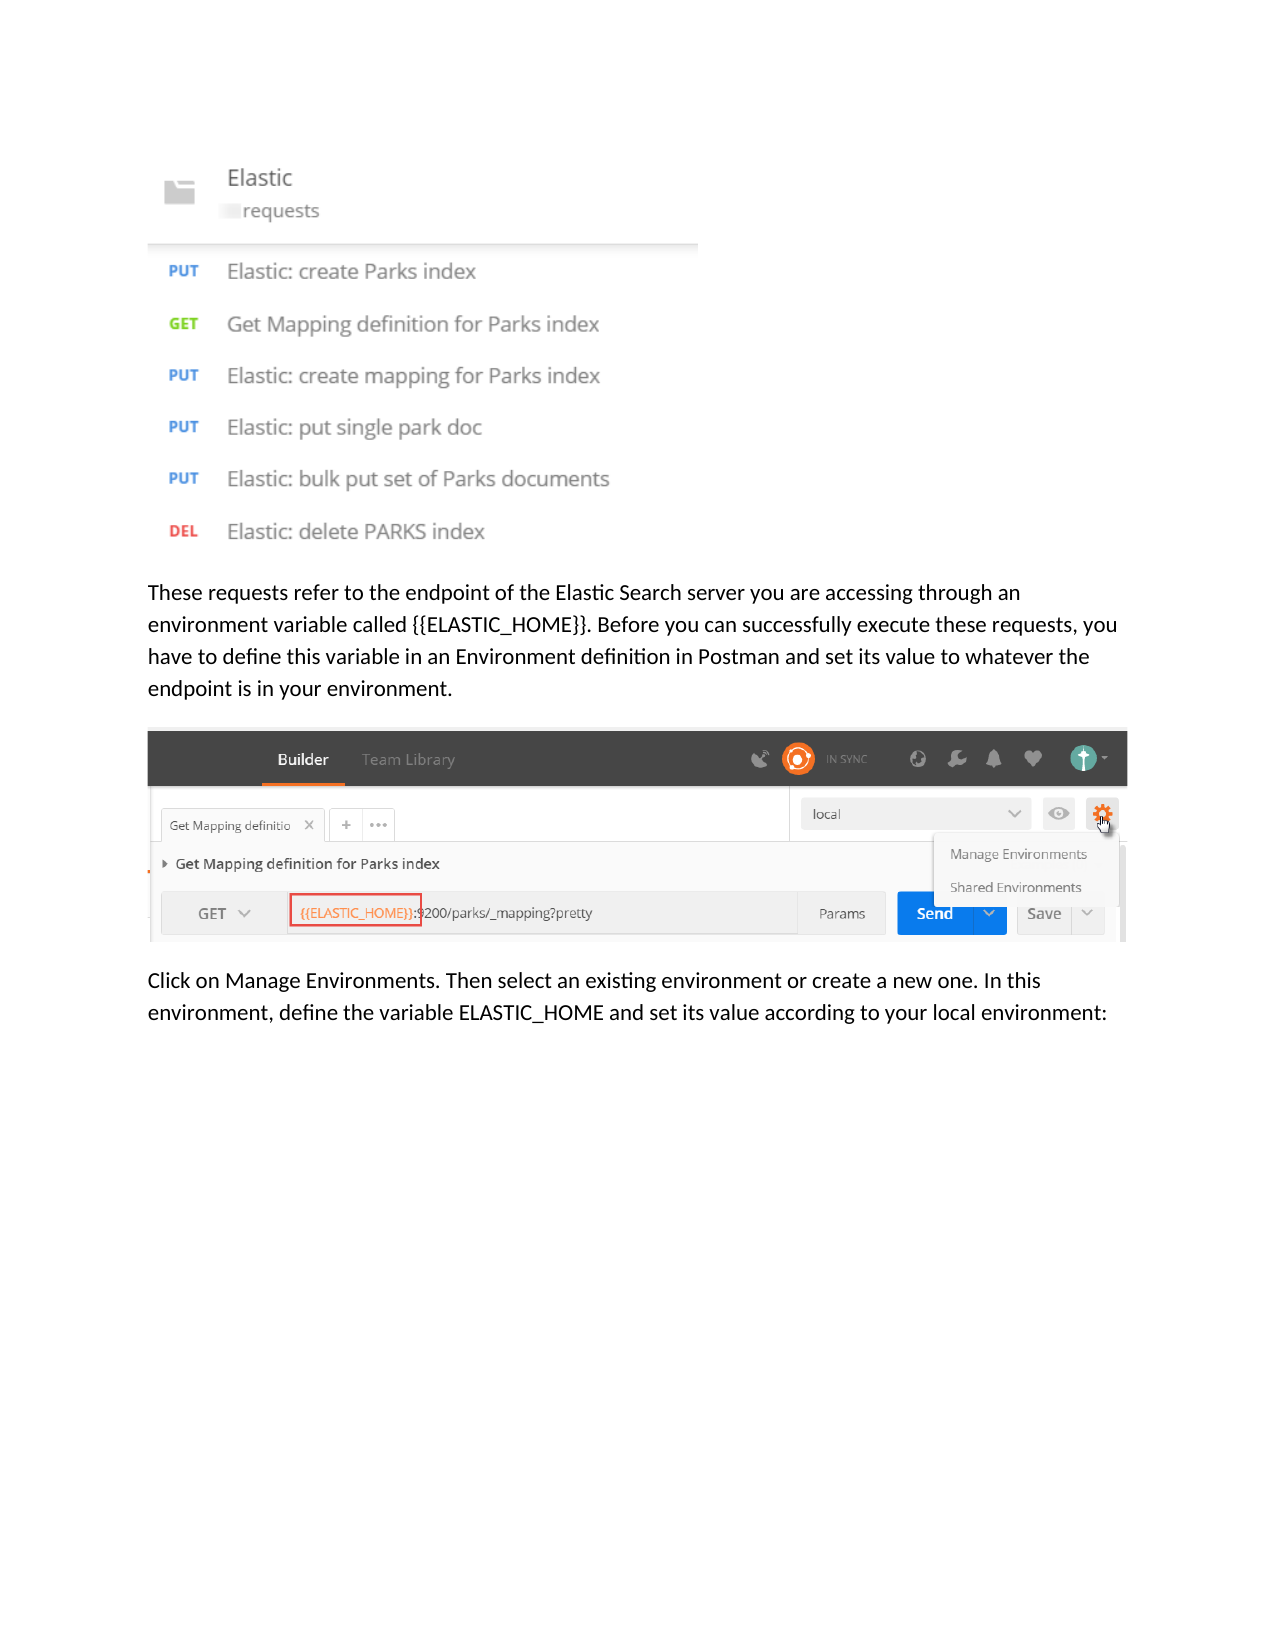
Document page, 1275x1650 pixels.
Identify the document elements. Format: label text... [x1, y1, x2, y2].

text These requests refer to the endpoint of the Elastic Search server you are accessing through an environment variable called {{ELASTIC_HOME}}. Before you can successfully execute these requests, you have to define this variable in an Environment definition in Postman and set its value to whatever the endpoint is in your environment. [148, 578, 1127, 702]
picture [147, 147, 698, 553]
text Click on Manage Environments. Then select an existing environment or create a new one. In this environment, define the variable ELASTIC_HOME and set its value according to your local environment: [148, 966, 1127, 1026]
picture [147, 727, 1128, 942]
